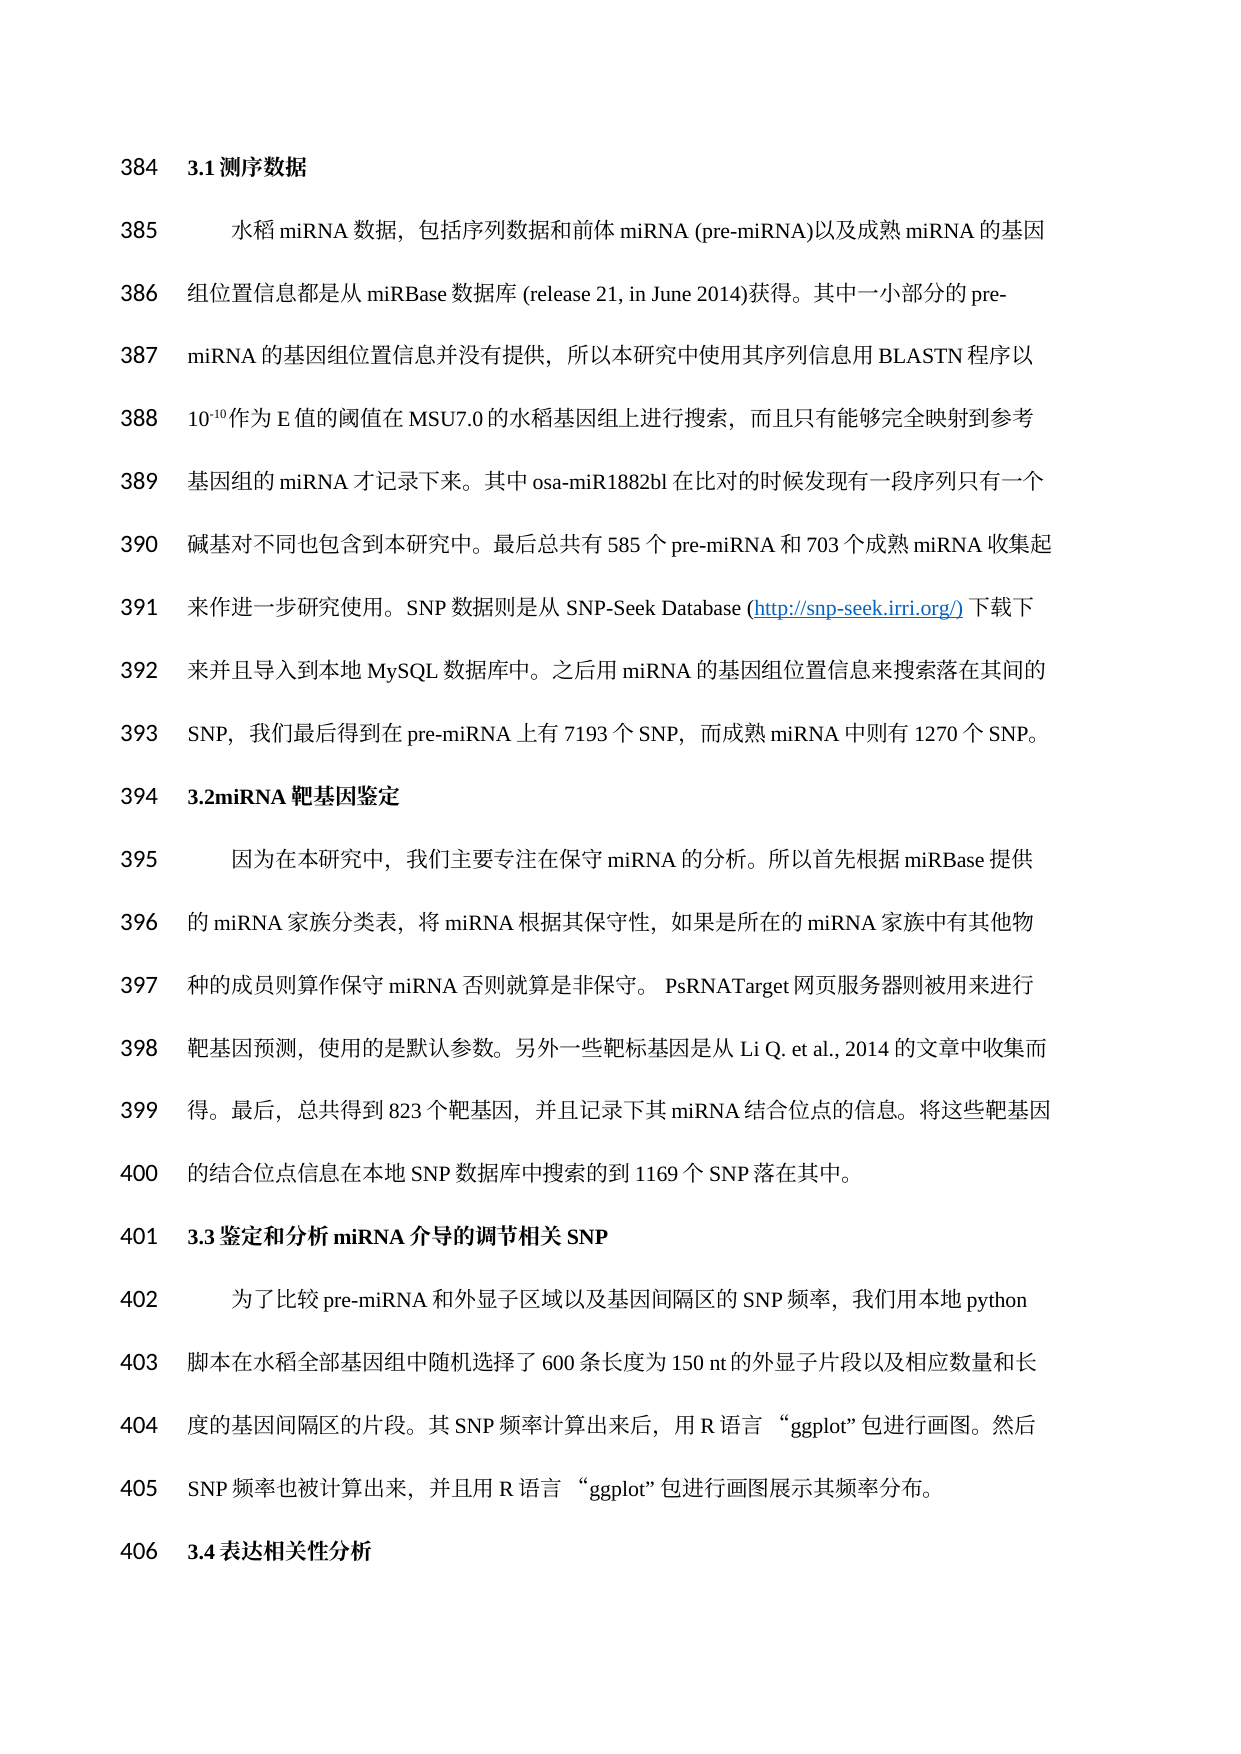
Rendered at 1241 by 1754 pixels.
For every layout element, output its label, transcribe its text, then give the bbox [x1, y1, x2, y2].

text 3.2miRNA靶基因鉴定 [187, 779, 1053, 811]
text 为了比较pre-miRNA和外显子区域以及基因间隔区的SNP频率，我们用本地python脚本在水稻全部基因组中随机选择了600条长度为150 nt的外显子片段以及相应数量和长度的基因间隔区的片段。其SNP频率计算出来后，用R语言 “ggplot” 包进行画图。然后SNP频率也被计算出来，并且用R语言 “ggplot” 包进行画图展示其频率分布。 [187, 1282, 1053, 1503]
text 3.3鉴定和分析miRNA介导的调节相关SNP [187, 1219, 1053, 1251]
text 3.1测序数据 [187, 150, 1053, 181]
text 3.4表达相关性分析 [187, 1534, 1053, 1566]
text 水稻miRNA数据，包括序列数据和前体miRNA (pre-miRNA)以及成熟miRNA的基因组位置信息都是从miRBase数据库 (release 21, in June 2014)获得。其中一小部分的pre-miRNA的基因组位置信息并没有提供，所以本研究中使用其序列信息用BLASTN程序以10-10作为E值的阈值在MSU7.0的水稻基因组上进行搜索，而且只有能够完全映射到参考基因组的miRNA才记录下来。其中osa-miR1882bl 在比对的时候发现有一段序列只有一个碱基对不同也包含到本研究中。最后总共有585个pre-miRNA和703个成熟miRNA收集起来作进一步研究使用。SNP数据则是从 SNP-Seek Database (http://snp-seek.irri.org/) 下载下来并且导入到本地MySQL数据库中。之后用miRNA的基因组位置信息来搜索落在其间的SNP，我们最后得到在pre-miRNA上有7193个SNP，而成熟miRNA中则有1270个SNP。 [187, 213, 1053, 748]
text 因为在本研究中，我们主要专注在保守miRNA的分析。所以首先根据miRBase提供的miRNA家族分类表，将miRNA根据其保守性，如果是所在的miRNA家族中有其他物种的成员则算作保守miRNA否则就算是非保守。 PsRNATarget网页服务器则被用来进行靶基因预测，使用的是默认参数。另外一些靶标基因是从 Li Q. et al., 2014 的文章中收集而得。最后，总共得到823个靶基因，并且记录下其miRNA结合位点的信息。将这些靶基因的结合位点信息在本地SNP数据库中搜索的到1169个SNP落在其中。 [187, 842, 1053, 1188]
